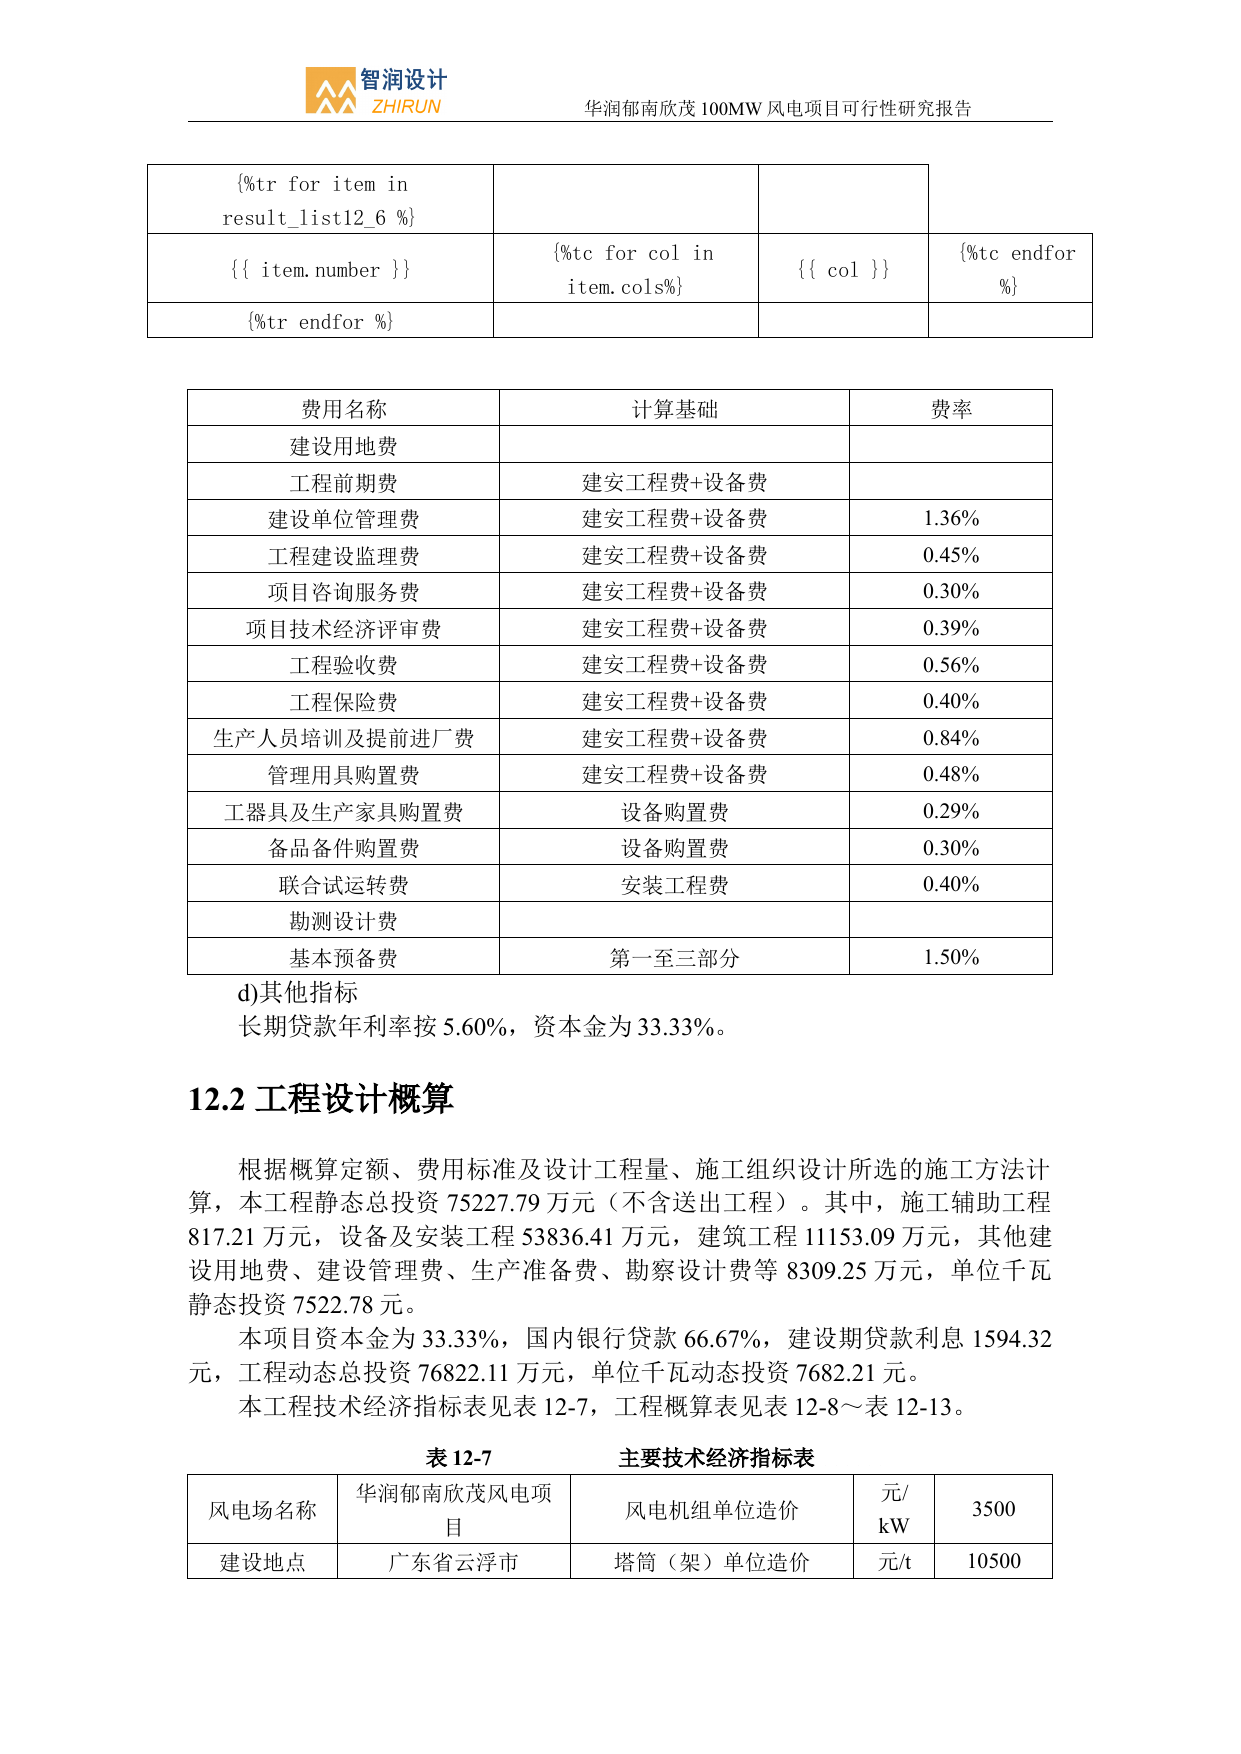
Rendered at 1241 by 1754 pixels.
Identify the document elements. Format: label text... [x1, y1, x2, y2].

table_cell {%tc for col in item.cols%} [494, 234, 758, 302]
table_cell {%tr endfor %} [148, 303, 493, 337]
table_cell 0.40% [850, 682, 1052, 718]
table_cell 1.36% [850, 500, 1052, 535]
table_header 元/kW [854, 1475, 934, 1543]
table_cell 0.30% [850, 573, 1052, 608]
table_cell 建安工程费+设备费 [500, 463, 849, 498]
table_header 计算基础 [500, 390, 849, 425]
table_header 费用名称 [188, 390, 499, 425]
table_cell 联合试运转费 [188, 865, 499, 901]
table_cell 建安工程费+设备费 [500, 682, 849, 718]
table_cell [929, 303, 1092, 337]
table_cell 1.50% [850, 938, 1052, 974]
table_header 华润郁南欣茂风电项目 [338, 1475, 570, 1543]
text 表12-7 主要技术经济指标表 [187, 1440, 1053, 1474]
table_header 3500 [935, 1475, 1052, 1543]
text 本项目资本金为33.33%，国内银行贷款66.67%，建设期贷款利息1594.32元，工程动态总投资76822.11万元，单位千瓦动态投资7682.21元。 [187, 1321, 1053, 1389]
table_cell 工程验收费 [188, 646, 499, 681]
table_cell 安装工程费 [500, 865, 849, 901]
table_cell 建安工程费+设备费 [500, 536, 849, 572]
table_cell 建设地点 [188, 1544, 337, 1578]
text 长期贷款年利率按5.60%，资本金为33.33%。 [187, 1009, 1053, 1043]
table_cell 0.39% [850, 609, 1052, 645]
table_cell 建安工程费+设备费 [500, 719, 849, 754]
text 本工程技术经济指标表见表12-7，工程概算表见表12-8～表12-13。 [187, 1389, 1053, 1423]
table_cell 第一至三部分 [500, 938, 849, 974]
text 12.2 工程设计概算 [187, 1077, 1053, 1117]
table_cell 工器具及生产家具购置费 [188, 792, 499, 827]
table_cell [494, 303, 758, 337]
table_cell 项目技术经济评审费 [188, 609, 499, 645]
table_cell 备品备件购置费 [188, 829, 499, 864]
table_cell 建安工程费+设备费 [500, 755, 849, 791]
table_cell 0.40% [850, 865, 1052, 901]
table_cell 建安工程费+设备费 [500, 500, 849, 535]
table_cell 建安工程费+设备费 [500, 646, 849, 681]
table_cell [850, 902, 1052, 937]
table_cell 基本预备费 [188, 938, 499, 974]
table_header 风电机组单位造价 [571, 1475, 853, 1543]
table_cell 建设单位管理费 [188, 500, 499, 535]
table_cell {{ col }} [759, 234, 928, 302]
table_cell 0.56% [850, 646, 1052, 681]
table_cell 0.45% [850, 536, 1052, 572]
table_cell 0.29% [850, 792, 1052, 827]
table_cell {%tr for item in result_list12_6 %} [148, 165, 493, 233]
table_cell 元/t [854, 1544, 934, 1578]
table_cell {{ item.number }} [148, 234, 493, 302]
table_cell 建安工程费+设备费 [500, 609, 849, 645]
picture [305, 65, 448, 115]
table_cell [500, 426, 849, 462]
text 根据概算定额、费用标准及设计工程量、施工组织设计所选的施工方法计算，本工程静态总投资75227.79万元（不含送出工程）。其中，施工辅助工程817.21万元，设备及安装工程53836.41万元，建筑工程11153.09万元，其他建设用地费、建设管理费、生产准备费、勘察设计费等8309.25万元，单位千瓦静态投资7522.78元。 [187, 1151, 1053, 1321]
table_cell 建安工程费+设备费 [500, 573, 849, 608]
table_cell 建设用地费 [188, 426, 499, 462]
table_cell 广东省云浮市 [338, 1544, 570, 1578]
table_cell [759, 303, 928, 337]
table_cell 工程保险费 [188, 682, 499, 718]
table_cell 勘测设计费 [188, 902, 499, 937]
text d)其他指标 [187, 975, 1053, 1009]
table_cell 管理用具购置费 [188, 755, 499, 791]
table_cell [759, 165, 928, 233]
table_cell 0.84% [850, 719, 1052, 754]
table_cell 工程前期费 [188, 463, 499, 498]
table_cell 10500 [935, 1544, 1052, 1578]
table_cell 生产人员培训及提前进厂费 [188, 719, 499, 754]
table_cell [500, 902, 849, 937]
table_header 风电场名称 [188, 1475, 337, 1543]
table_cell 设备购置费 [500, 792, 849, 827]
table_cell 设备购置费 [500, 829, 849, 864]
table_cell [494, 165, 758, 233]
table_cell 塔筒（架）单位造价 [571, 1544, 853, 1578]
table_cell 0.48% [850, 755, 1052, 791]
table_cell 工程建设监理费 [188, 536, 499, 572]
table_header 费率 [850, 390, 1052, 425]
table_cell [850, 426, 1052, 462]
table_cell [850, 463, 1052, 498]
table_cell 0.30% [850, 829, 1052, 864]
table_cell 项目咨询服务费 [188, 573, 499, 608]
table_cell {%tc endfor %} [929, 234, 1092, 302]
